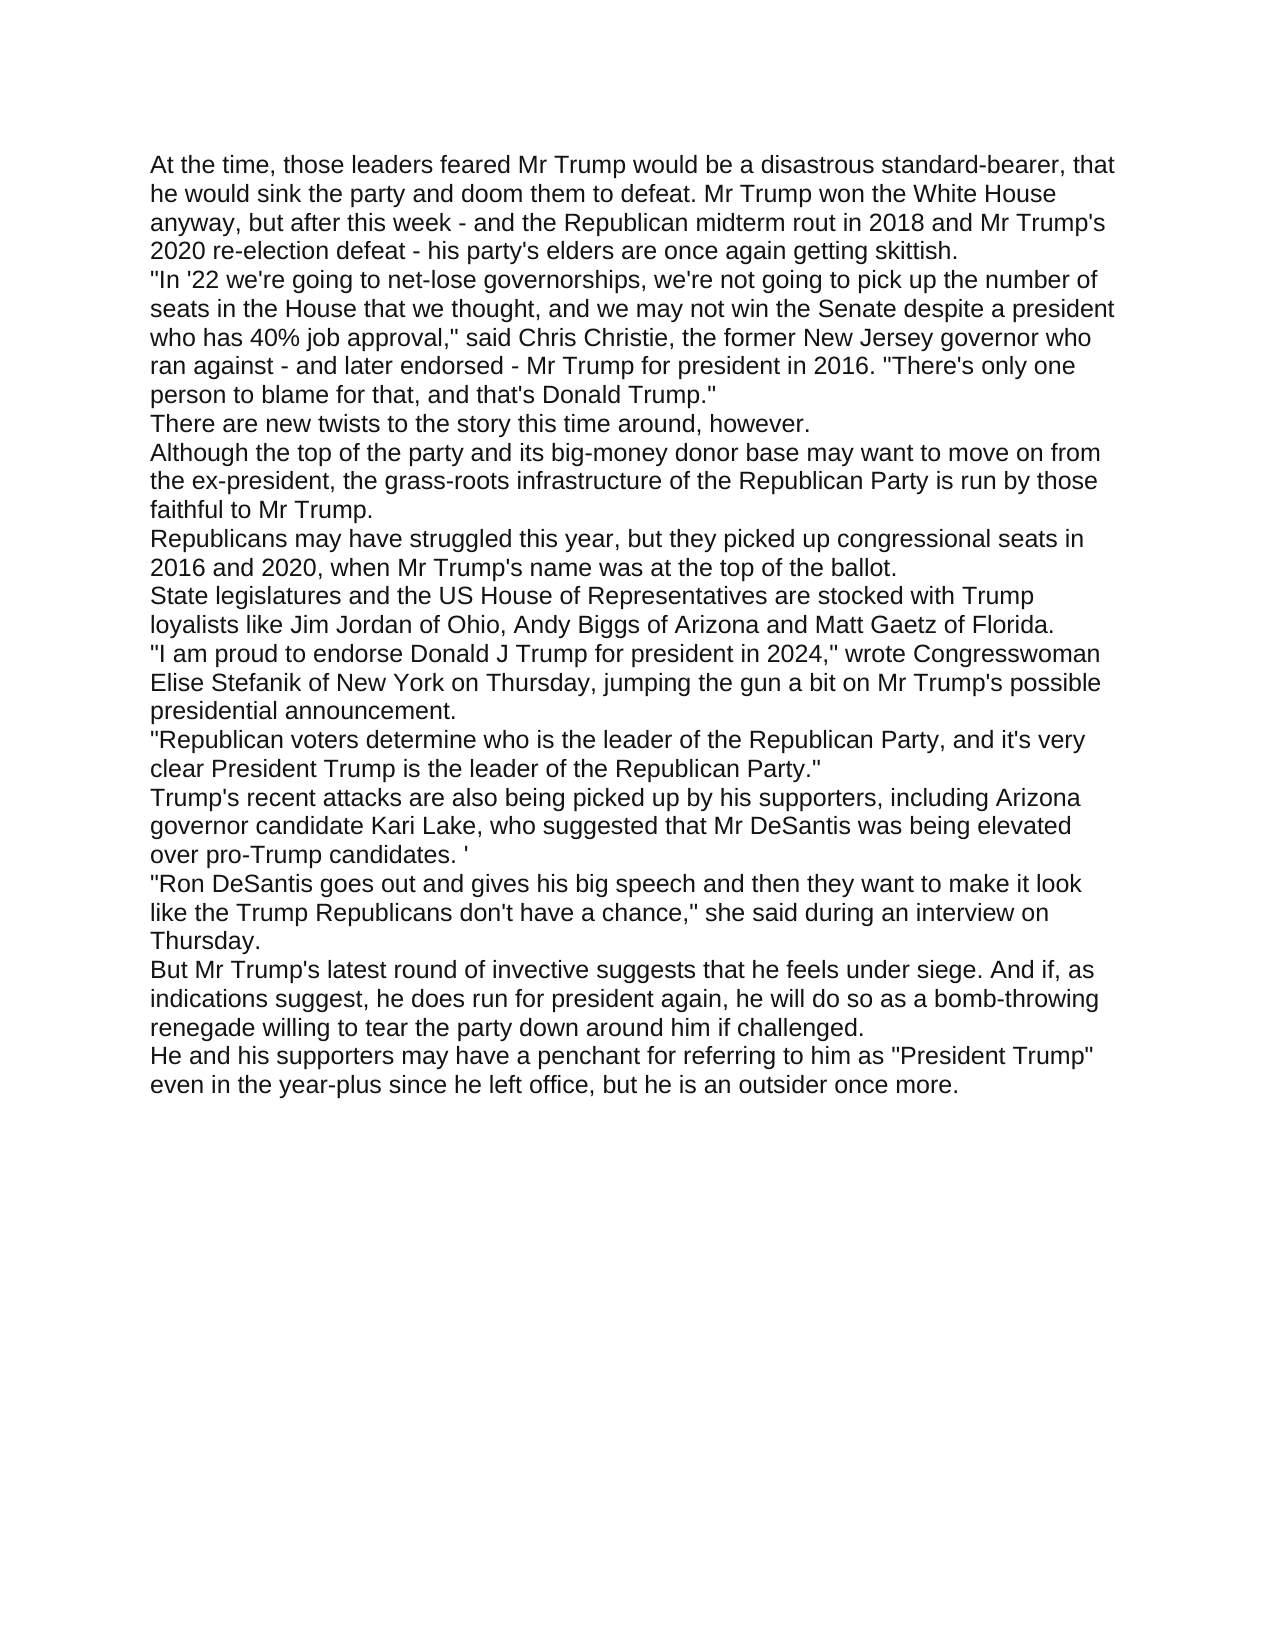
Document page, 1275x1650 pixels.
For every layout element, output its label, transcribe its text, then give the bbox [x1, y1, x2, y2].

text Republicans may have struggled this year, but they picked up congressional seats in 2016 and 2020, when Mr Trump's name was at the top of the ballot. [150, 524, 1125, 581]
text "Ron DeSantis goes out and gives his big speech and then they want to make it look like the Trump Republicans don't have a chance," she said during an interview on Thursday. [150, 869, 1125, 955]
text At the time, those leaders feared Mr Trump would be a disastrous standard-bearer, that he would sink the party and doom them to defeat. Mr Trump won the White House anyway, but after this week - and the Republican midterm rout in 2018 and Mr Trump's 2020 re-election defeat - his party's elders are once again getting skittish. [150, 150, 1125, 265]
text There are new twists to the story this time around, however. [150, 409, 1125, 437]
text "I am proud to endorse Donald J Trump for president in 2024," wrote Congresswoman Elise Stefanik of New York on Thursday, jumping the gun a bit on Mr Trump's possible presidential announcement. [150, 639, 1125, 725]
text Trump's recent attacks are also being picked up by his supporters, including Arizona governor candidate Kari Lake, who suggested that Mr DeSantis was being elevated over pro-Trump candidates. ' [150, 782, 1125, 869]
text Although the top of the party and its big-money donor base may want to move on from the ex-president, the grass-roots infrastructure of the Republican Party is run by those faithful to Mr Trump. [150, 437, 1125, 524]
text "In '22 we're going to net-lose governorships, we're not going to pick up the number of seats in the House that we thought, and we may not win the Senate despite a president who has 40% job approval," said Chris Christie, the former New Jersey governor who ran against - and later endorsed - Mr Trump for president in 2016. "There's only one person to blame for that, and that's Donald Trump." [150, 265, 1125, 409]
text "Republican voters determine who is the leader of the Republican Party, and it's very clear President Trump is the leader of the Republican Party." [150, 725, 1125, 782]
text State legislatures and the US House of Representatives are stocked with Trump loyalists like Jim Jordan of Ohio, Andy Biggs of Arizona and Matt Gaetz of Florida. [150, 581, 1125, 639]
text But Mr Trump's latest round of invective suggests that he feels under siege. And if, as indications suggest, he does run for president again, he will do so as a bomb-throwing renegade willing to tear the party down around him if challenged. [150, 955, 1125, 1041]
text He and his supporters may have a penchant for referring to him as "President Trump" even in the year-plus since he left office, but he is an outsider once more. [150, 1041, 1125, 1099]
